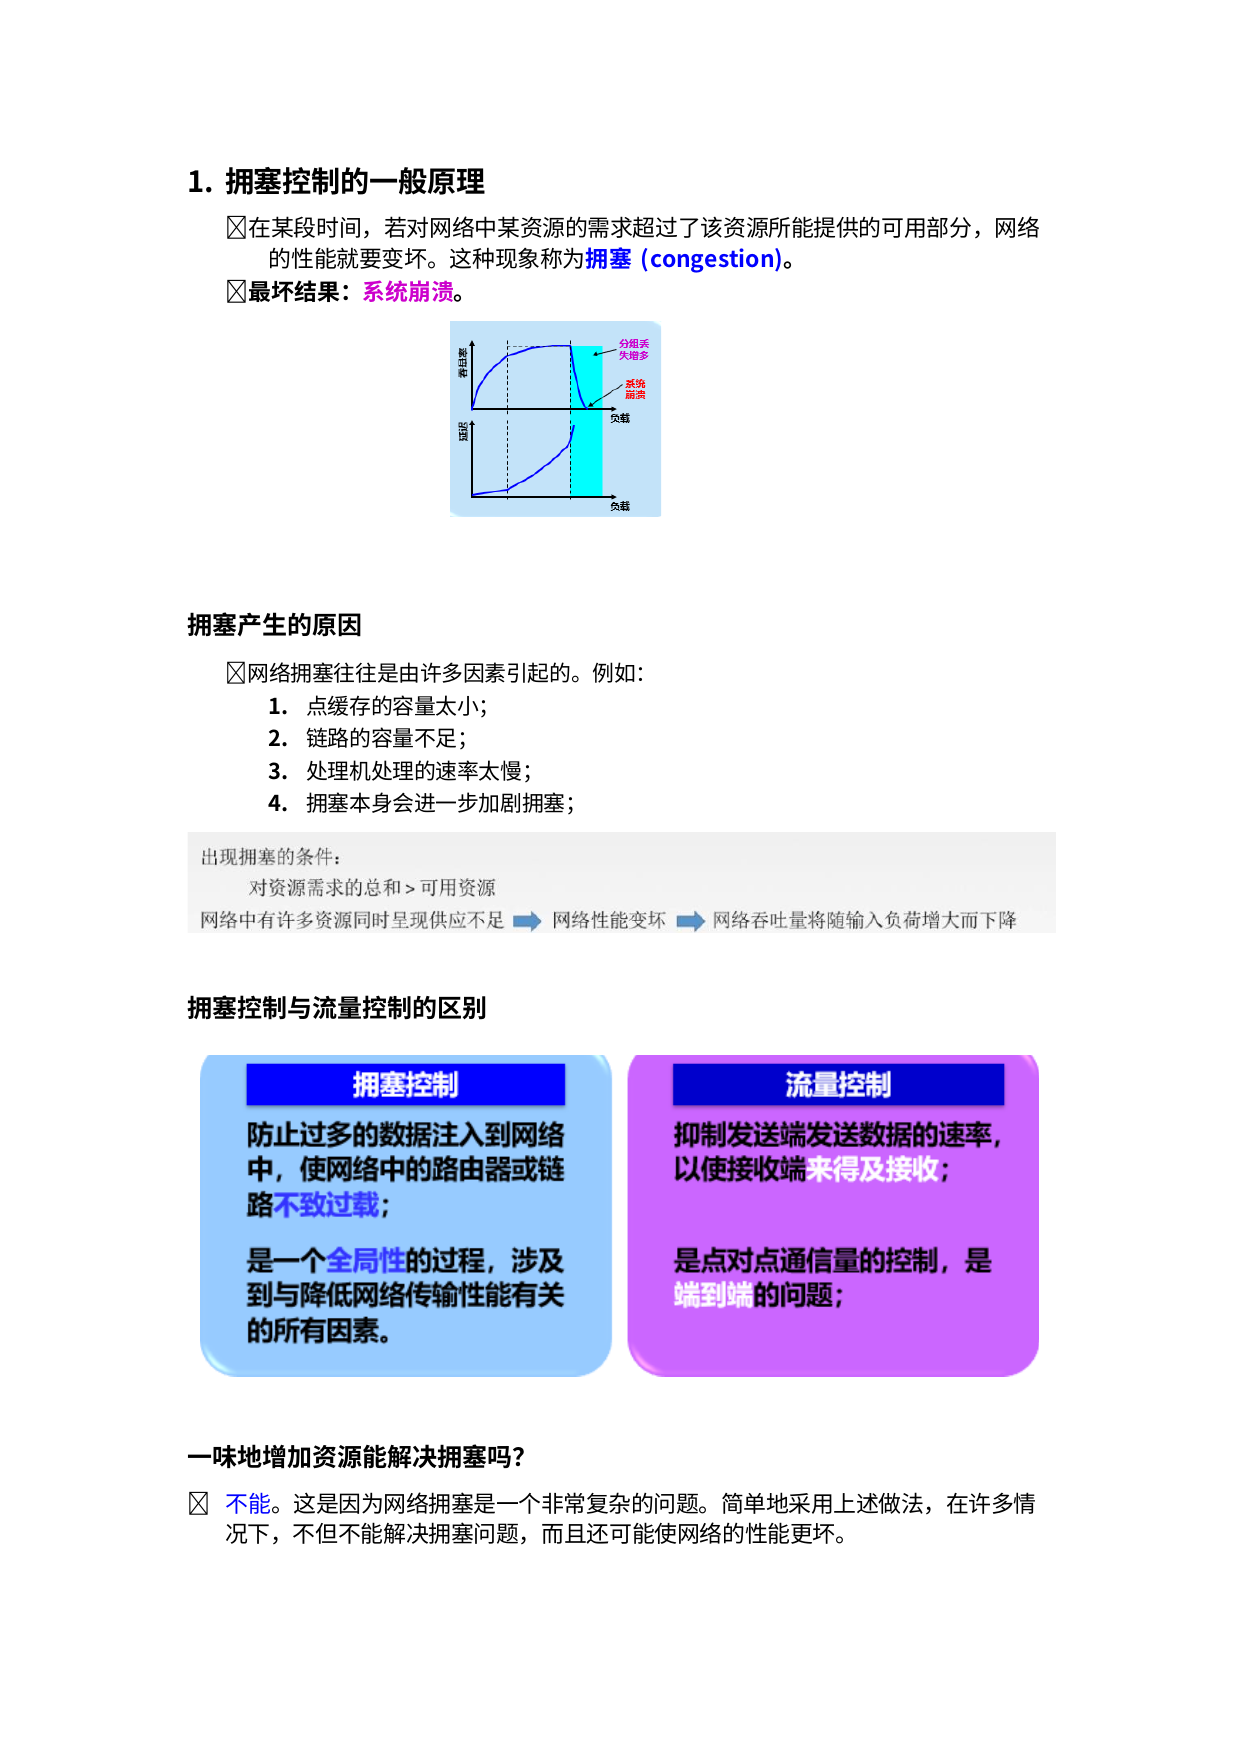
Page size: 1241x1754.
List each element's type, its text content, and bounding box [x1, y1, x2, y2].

list 在某段时间，若对网络中某资源的需求超过了该资源所能提供的可用部分，网络的性能就要变坏。这种现象称为拥塞 (congestion)。 [225, 212, 1051, 274]
list 网络拥塞往往是由许多因素引起的。例如： [225, 656, 1240, 688]
list 拥塞本身会进一步加剧拥塞； [269, 786, 1240, 818]
text 拥塞控制与流量控制的区别 [187, 989, 1240, 1025]
text 拥塞产生的原因 [187, 606, 1240, 642]
list 点缓存的容量太小； [269, 688, 1240, 721]
subtitle 拥塞控制的一般原理 [187, 159, 1240, 201]
picture [450, 321, 662, 517]
text 一味地增加资源能解决拥塞吗？ [187, 1437, 1240, 1474]
list 不能。这是因为网络拥塞是一个非常复杂的问题。简单地采用上述做法，在许多情况下，不但不能解决拥塞问题，而且还可能使网络的性能更坏。 [187, 1488, 1050, 1549]
list 处理机处理的速率太慢； [269, 753, 1240, 786]
subtitle 最坏结果：系统崩溃。 [225, 274, 1240, 307]
picture [200, 1055, 1039, 1377]
picture [187, 832, 1056, 933]
list 链路的容量不足； [269, 721, 1240, 753]
